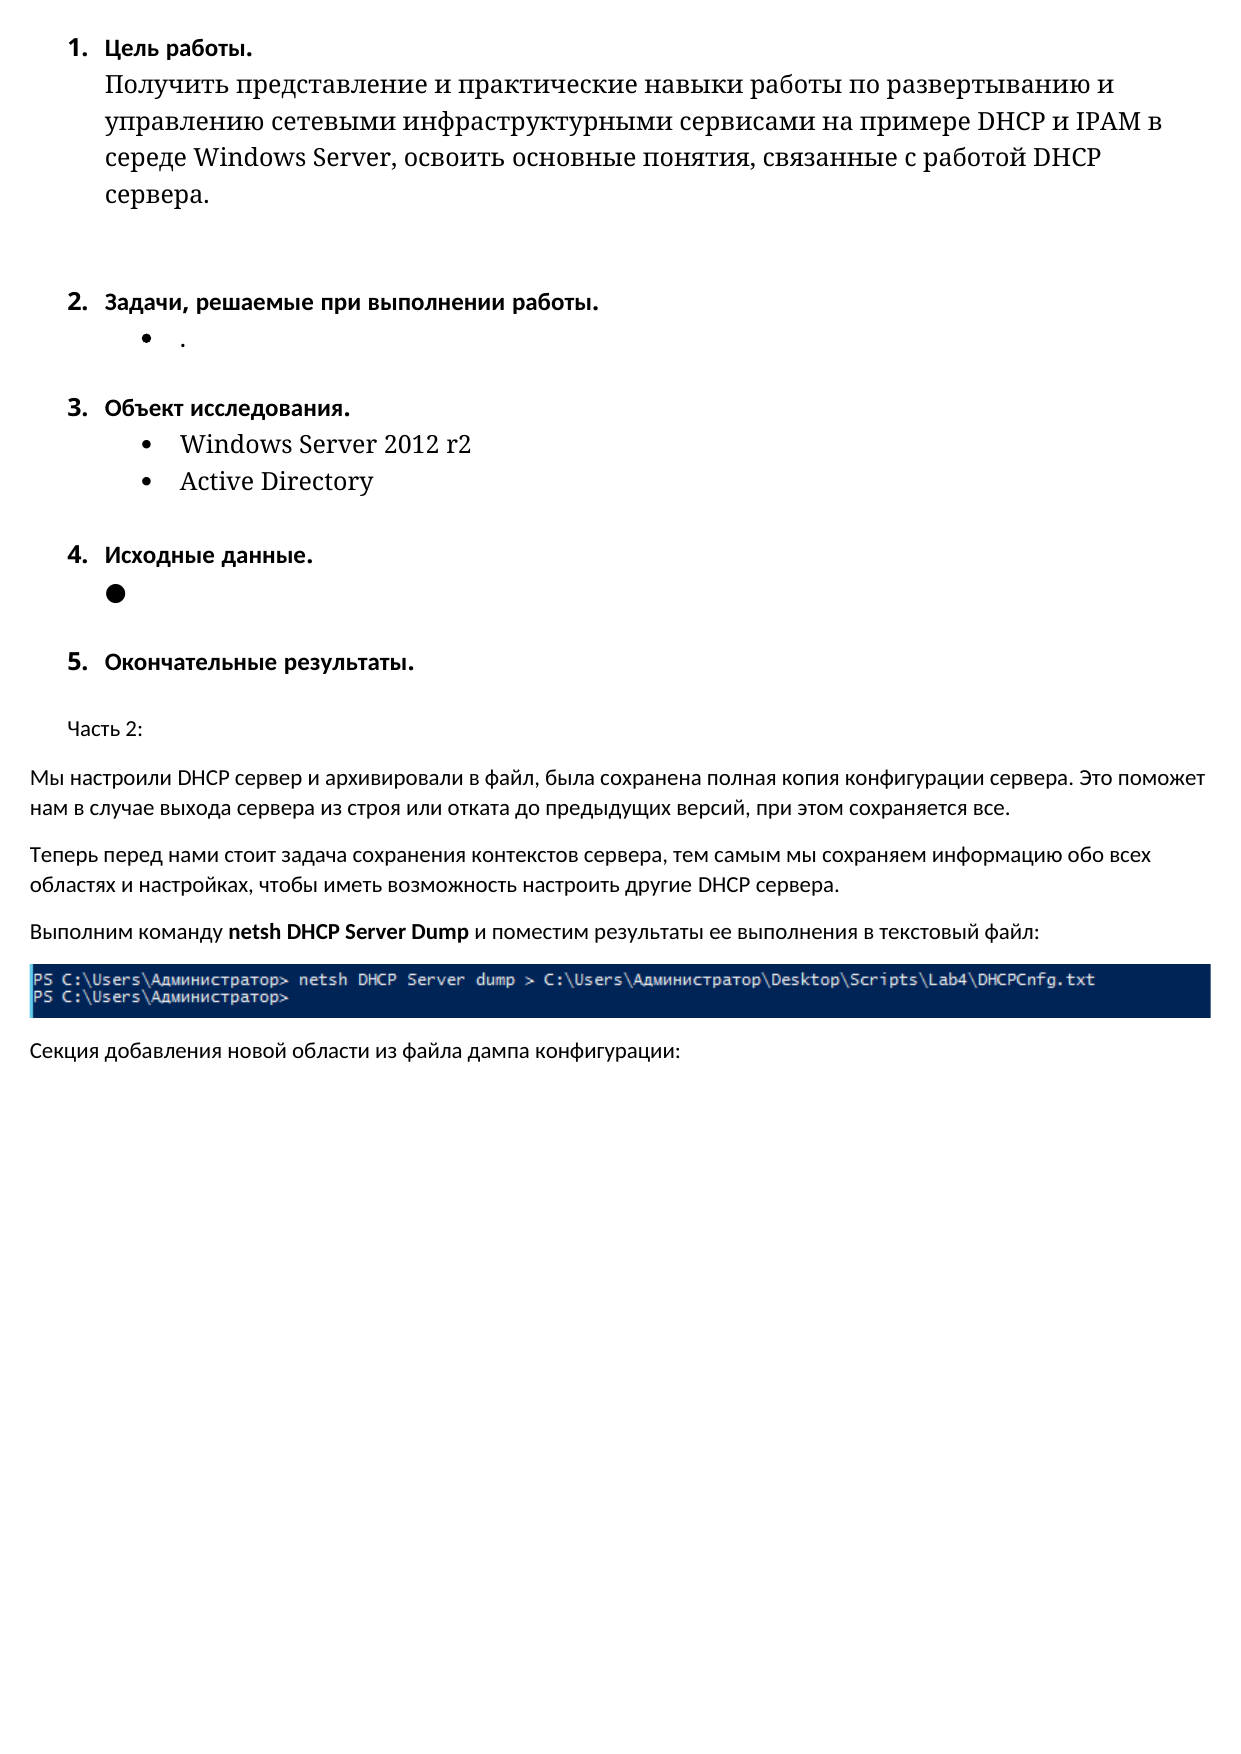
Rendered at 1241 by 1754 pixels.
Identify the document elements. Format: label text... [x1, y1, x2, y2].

text Мы настроили DHCP сервер и архивировали в файл, была сохранена полная копия конфигурации сервера. Это поможет нам в случае выхода сервера из строя или отката до предыдущих версий, при этом сохраняется все. [29, 763, 1211, 821]
list Задачи, решаемые при выполнении работы. [67, 283, 1211, 318]
list Windows Server 2012 r2 [142, 427, 1211, 461]
list . [142, 320, 1211, 354]
list Цель работы. [67, 29, 1211, 64]
text Секция добавления новой области из файла дампа конфигурации: [29, 1036, 1211, 1064]
list Исходные данные. [67, 537, 1211, 571]
list Получить представление и практические навыки работы по развертыванию и управлению сетевыми инфраструктурными сервисами на примере DHCP и IPAM в середе Windows Server, освоить основные понятия, связанные с работой DHCP сервера. [104, 66, 1211, 211]
list Объект исследования. [67, 390, 1211, 424]
list Часть 2: [67, 680, 1211, 742]
text Теперь перед нами стоит задача сохранения контекстов сервера, тем самым мы сохраняем информацию обо всех областях и настройках, чтобы иметь возможность настроить другие DHCP сервера. [29, 840, 1211, 898]
text Выполним команду netsh DHCP Server Dump и поместим результаты ее выполнения в текстовый файл: [29, 917, 1211, 945]
picture [29, 964, 1211, 1018]
list Окончательные результаты. [67, 643, 1211, 678]
list ● [104, 574, 1211, 608]
list Active Directory [142, 463, 1211, 498]
